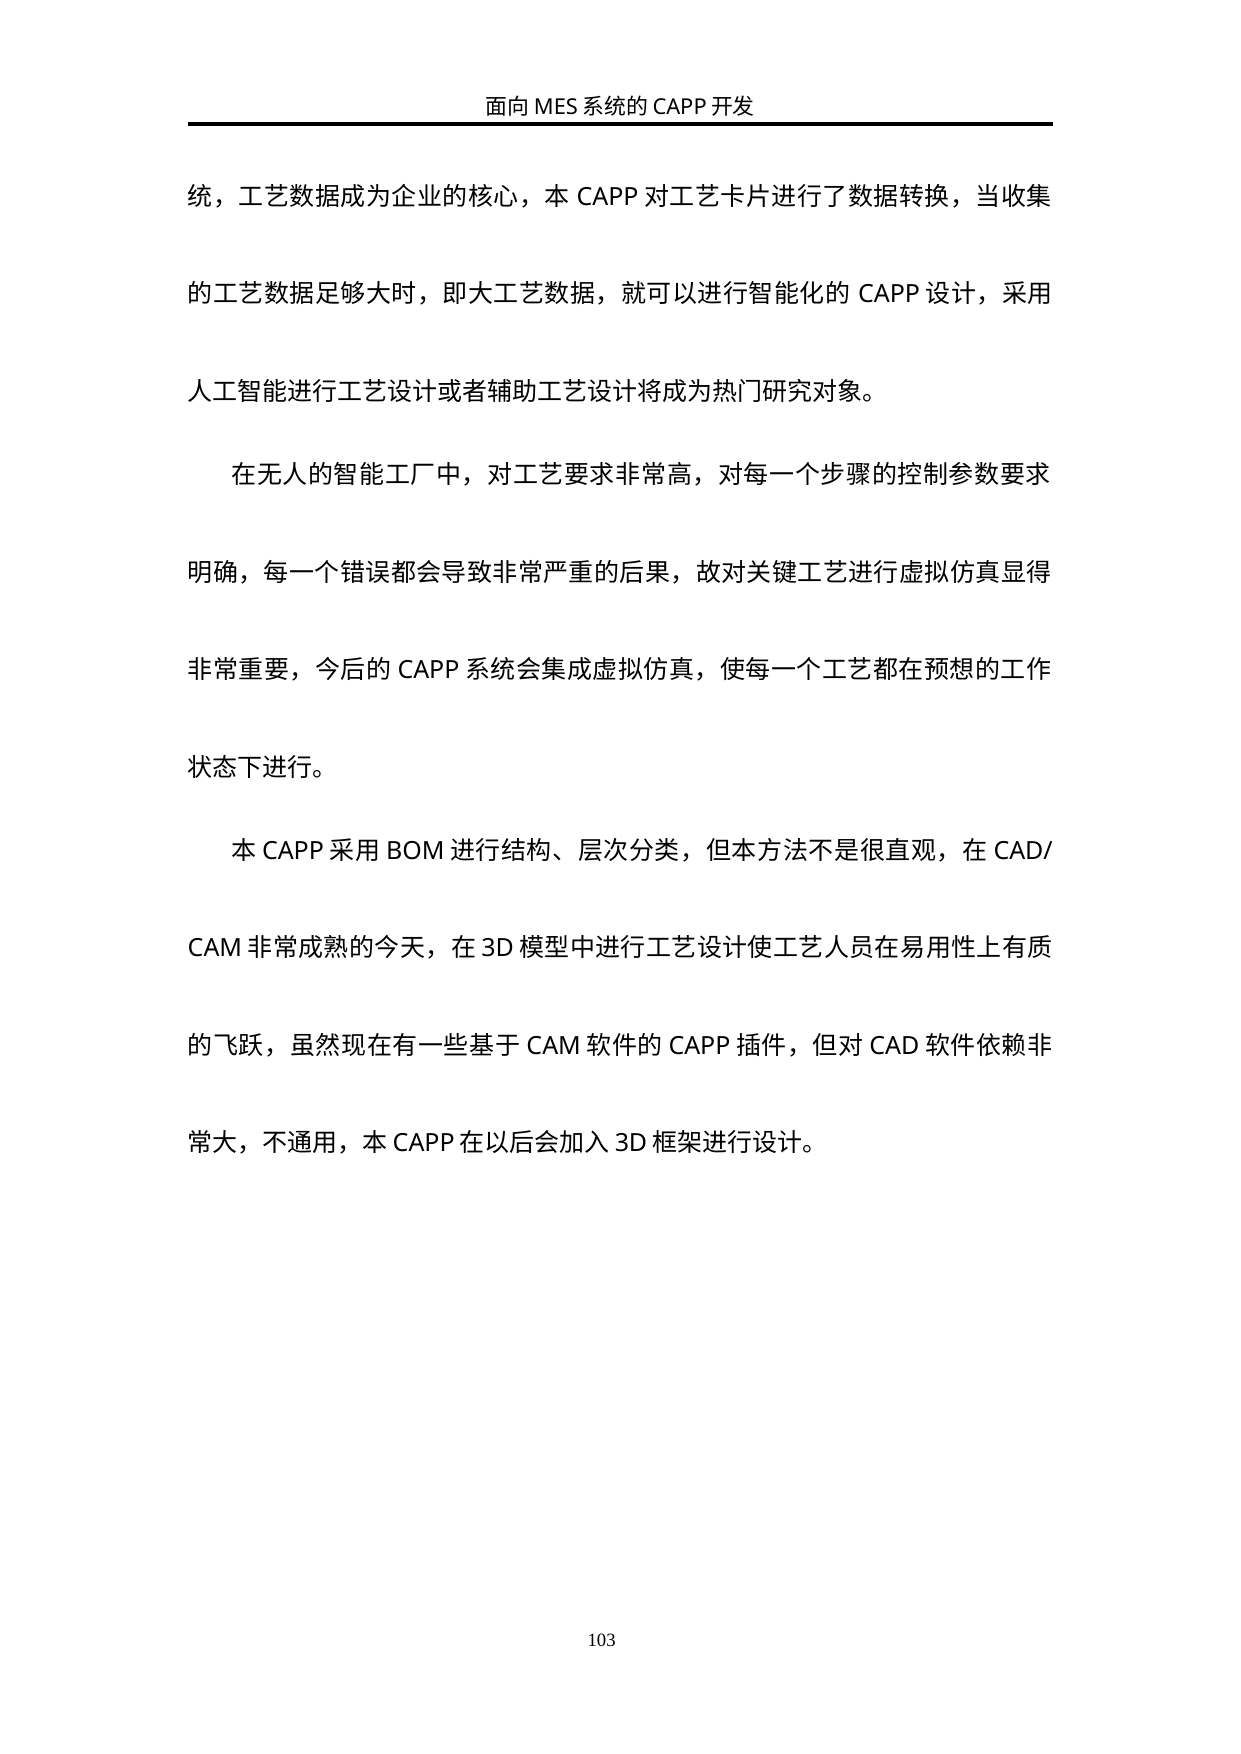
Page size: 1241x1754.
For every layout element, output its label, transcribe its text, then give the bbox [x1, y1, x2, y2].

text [187, 162, 1053, 422]
text 本CAPP采用BOM进行结构、层次分类，但本方法不是很直观，在CAD/CAM非常成熟的今天，在3D模型中进行工艺设计使工艺人员在易用性上有质的飞跃，虽然现在有一些基于CAM软件的CAPP插件，但对CAD软件依赖非常大，不通用，本CAPP在以后会加入3D框架进行设计。 [187, 816, 1053, 1173]
text 在无人的智能工厂中，对工艺要求非常高，对每一个步骤的控制参数要求明确，每一个错误都会导致非常严重的后果，故对关键工艺进行虚拟仿真显得非常重要，今后的CAPP系统会集成虚拟仿真，使每一个工艺都在预想的工作状态下进行。 [187, 440, 1053, 798]
